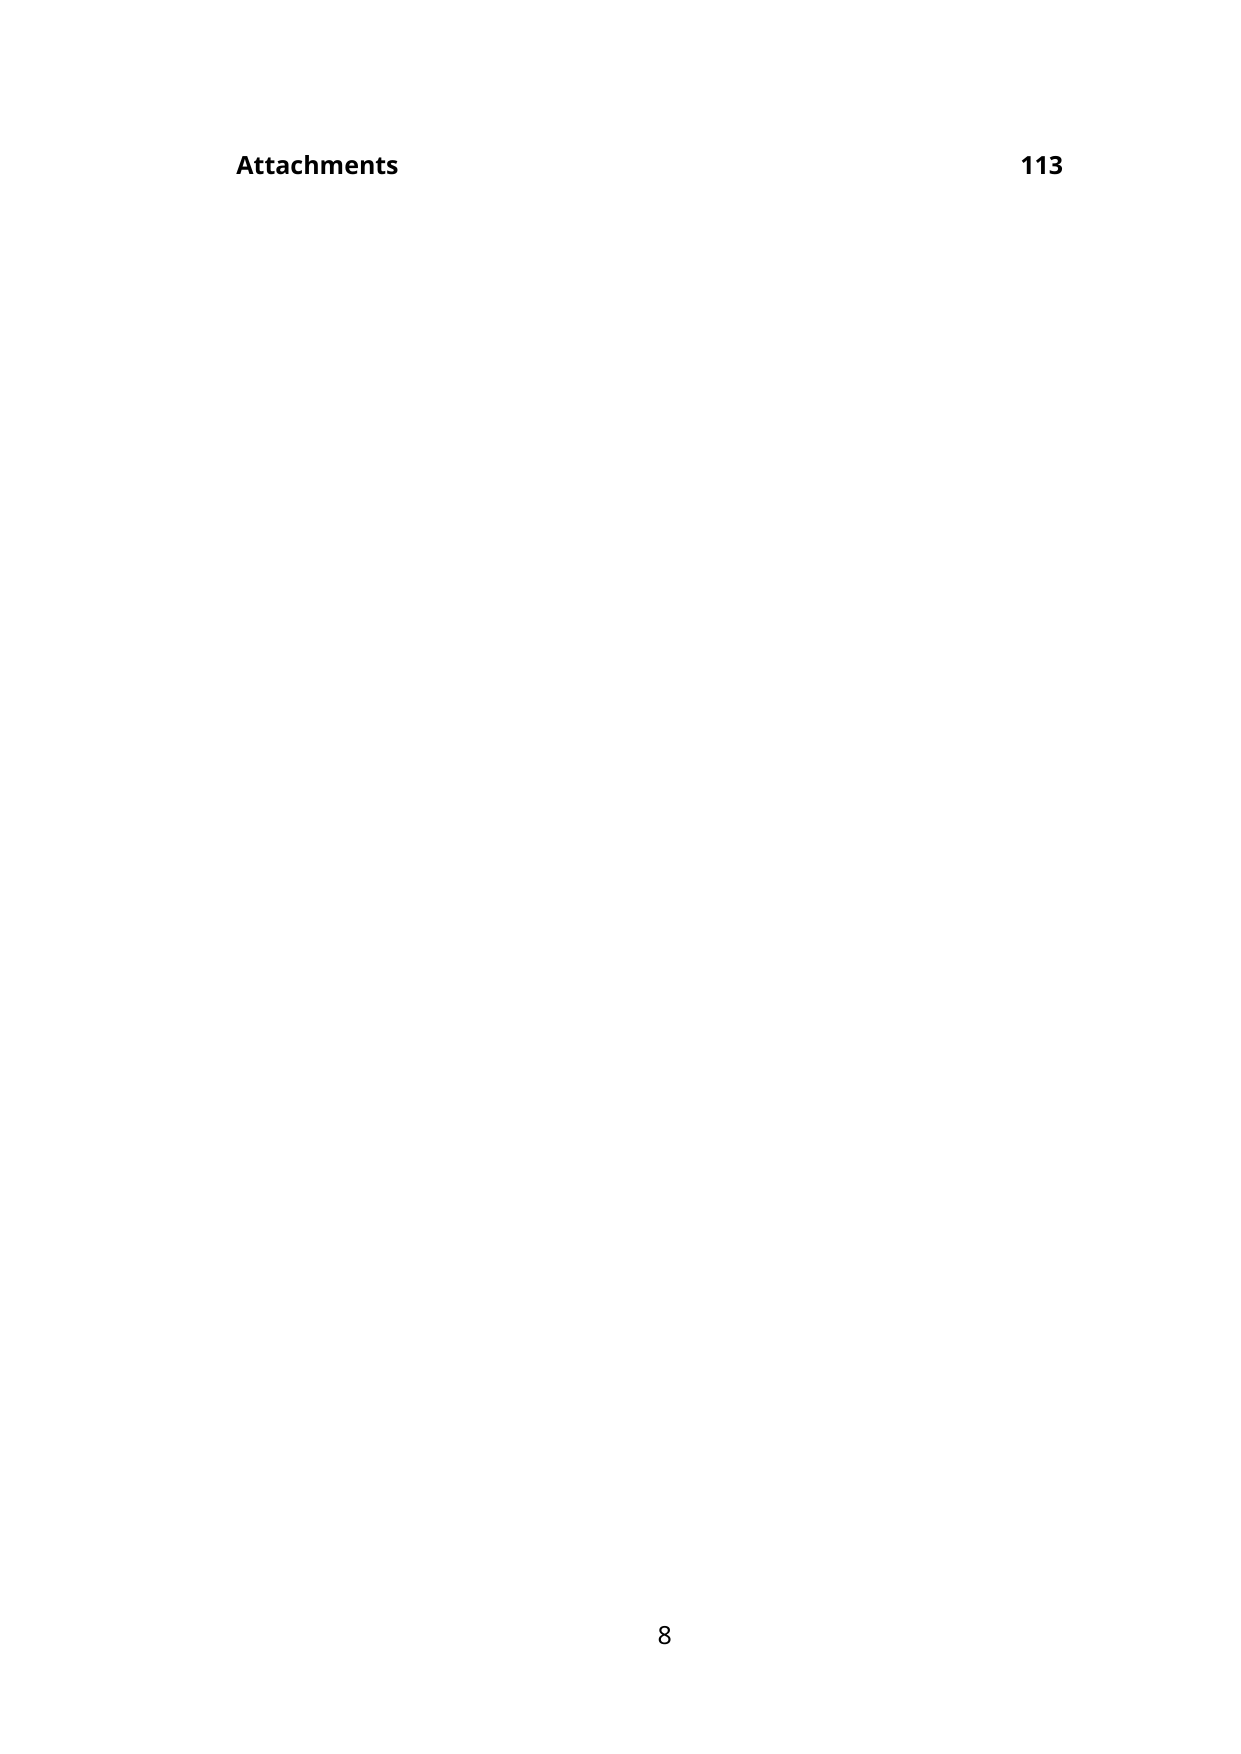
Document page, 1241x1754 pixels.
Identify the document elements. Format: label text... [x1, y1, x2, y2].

text Attachments 113 [236, 148, 1092, 182]
